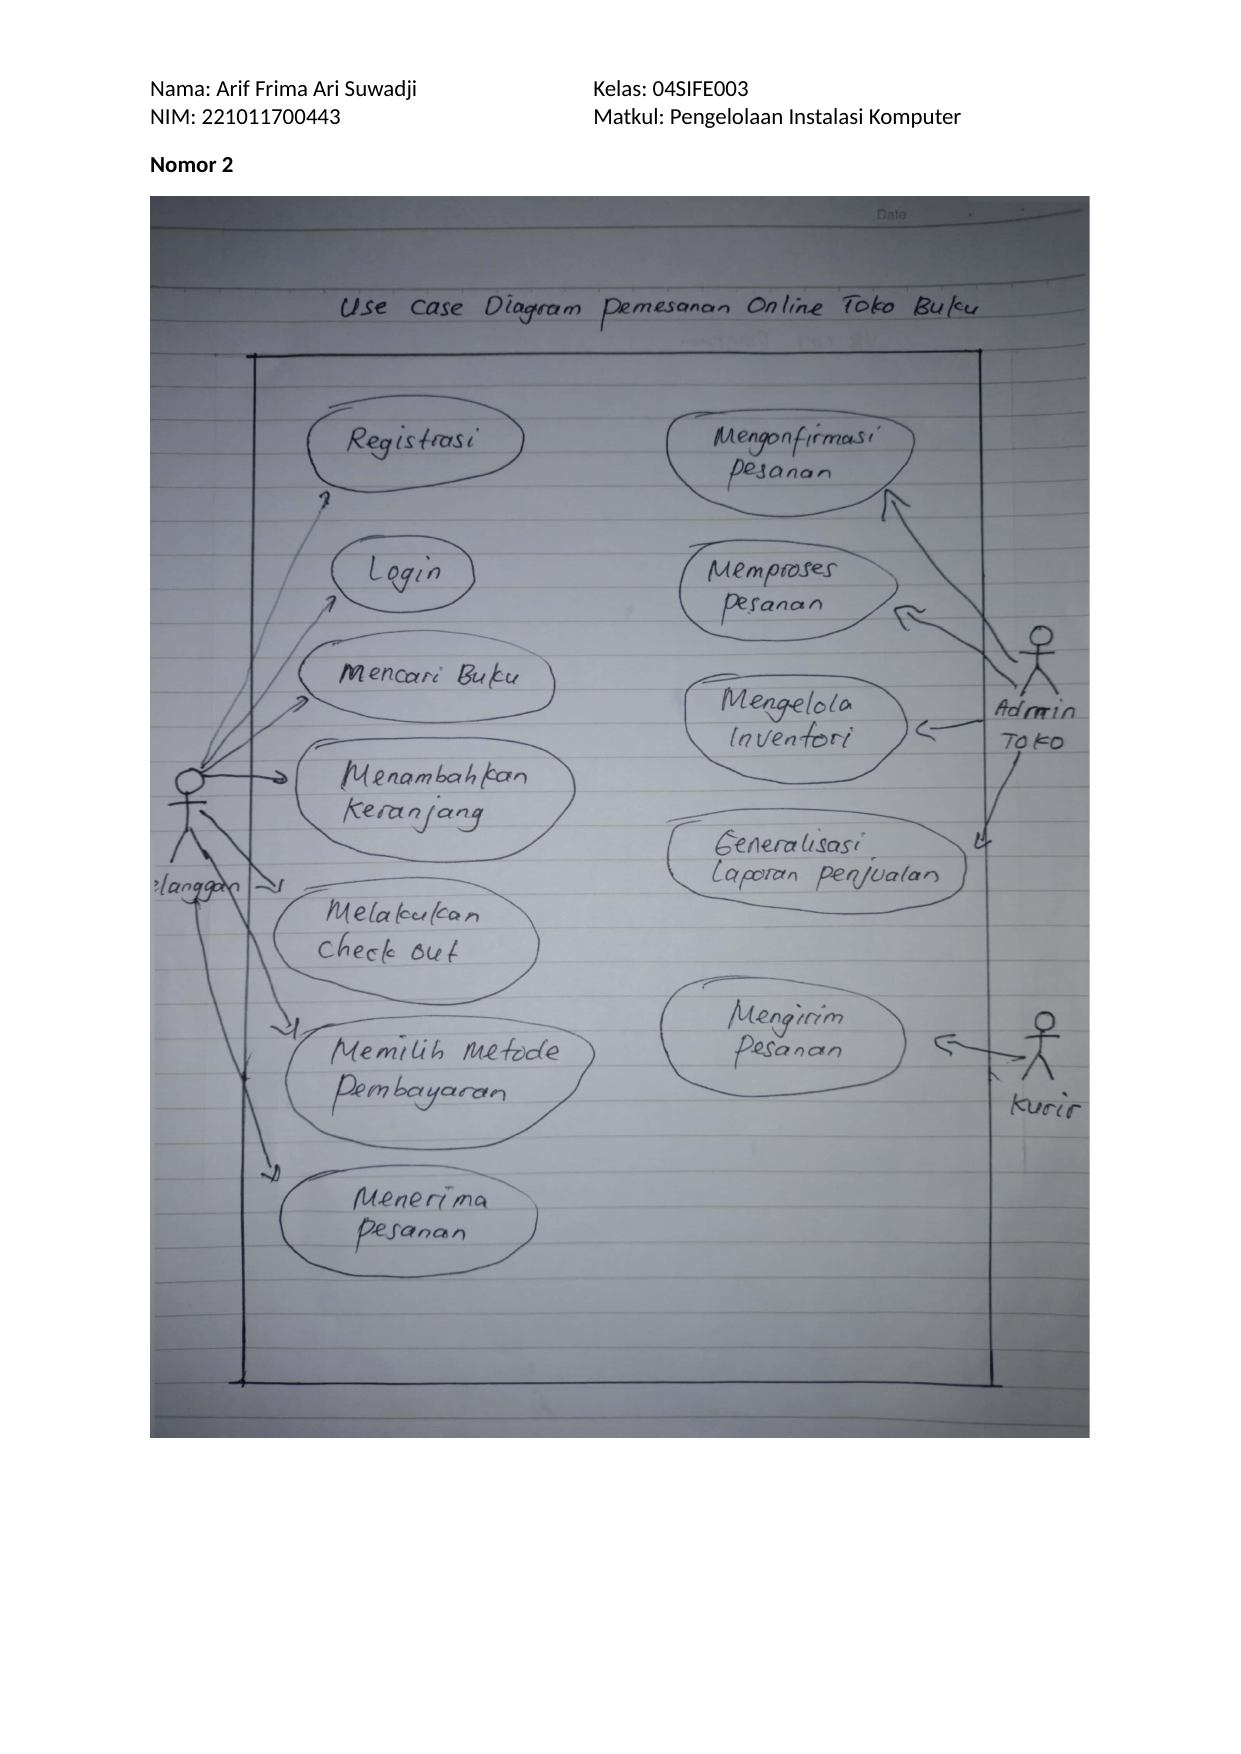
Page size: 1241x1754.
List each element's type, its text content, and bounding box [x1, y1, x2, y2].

text Nomor 2 [150, 150, 1090, 178]
picture [150, 196, 1090, 1438]
